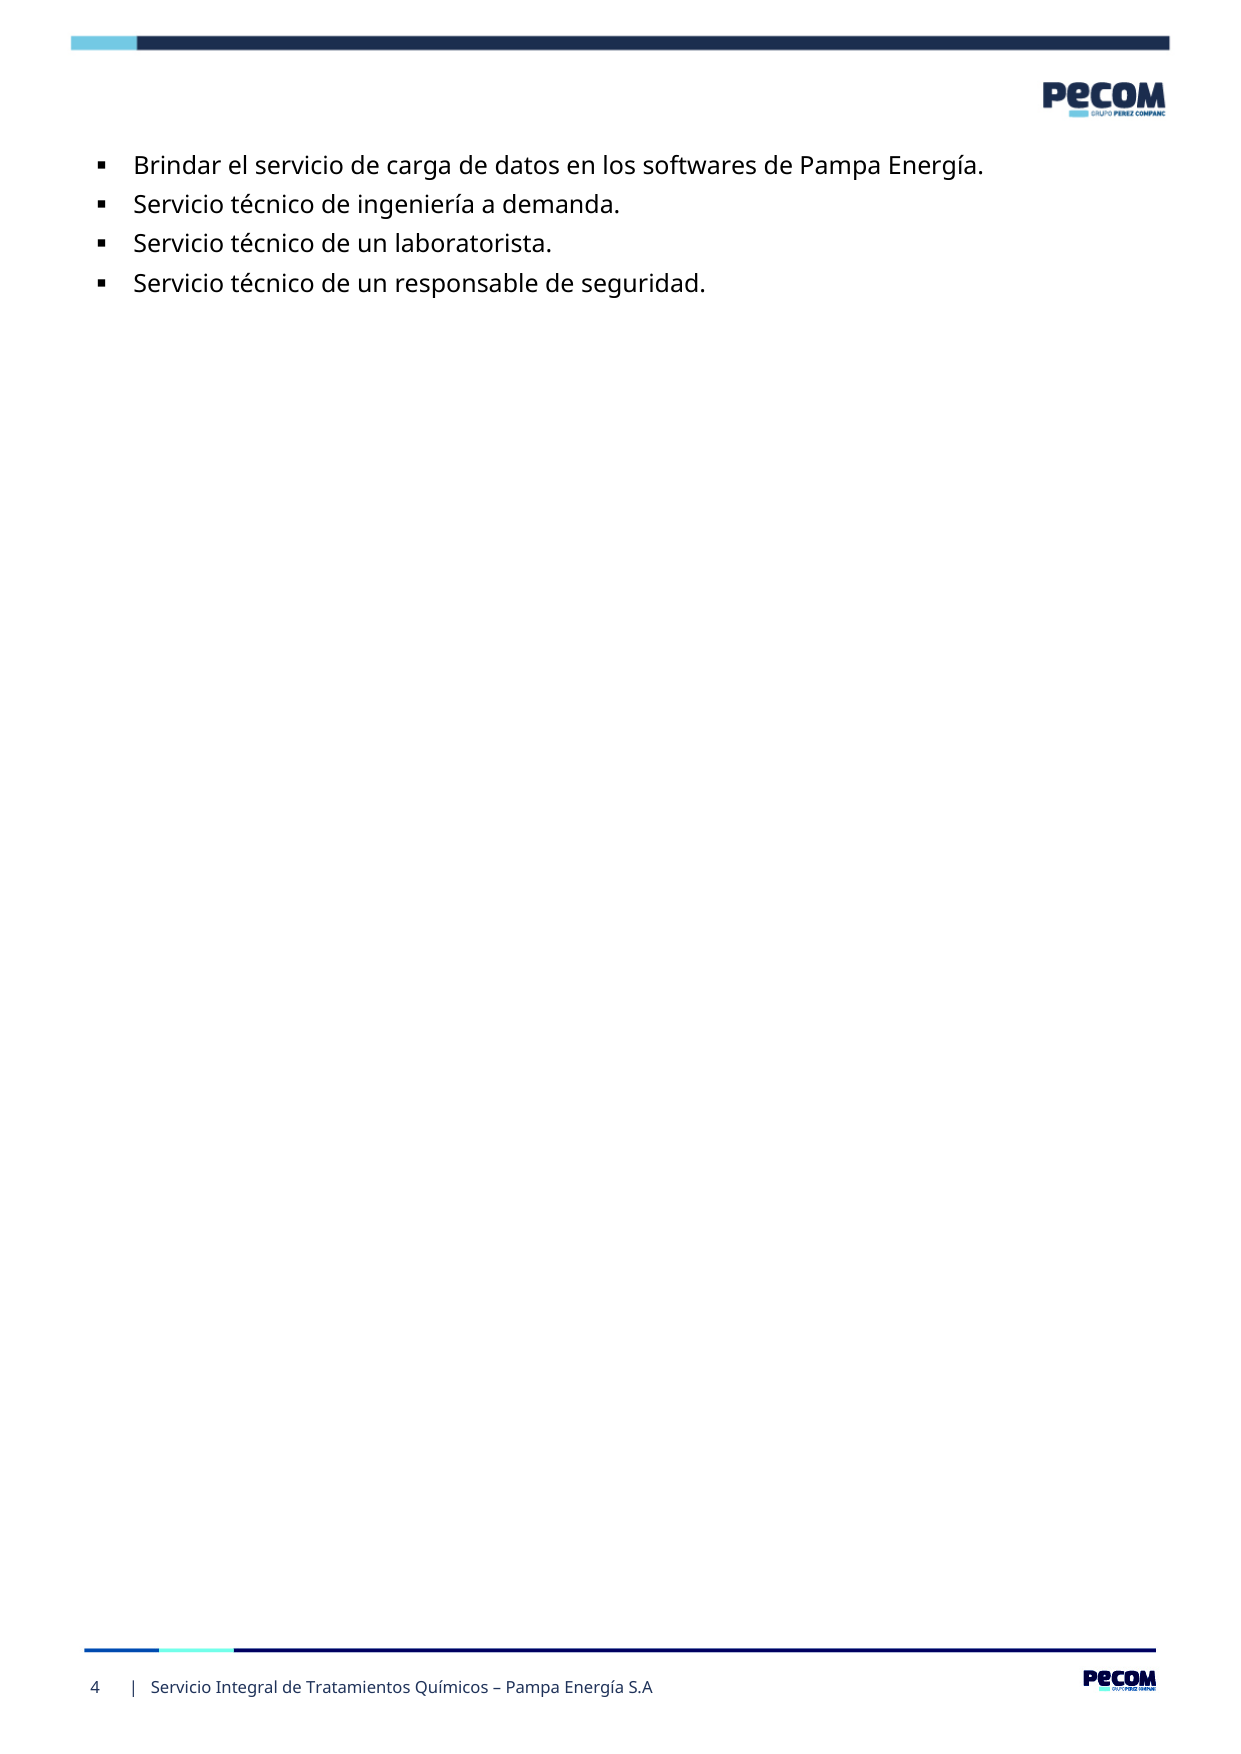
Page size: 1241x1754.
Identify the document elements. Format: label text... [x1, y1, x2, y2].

list Brindar el servicio de carga de datos en los softwares de Pampa Energía. [96, 148, 1152, 182]
list Servicio técnico de un responsable de seguridad. [96, 265, 1152, 299]
picture [0, 0, 1240, 1741]
list Servicio técnico de ingeniería a demanda. [96, 187, 1152, 221]
list Servicio técnico de un laboratorista. [96, 226, 1152, 260]
